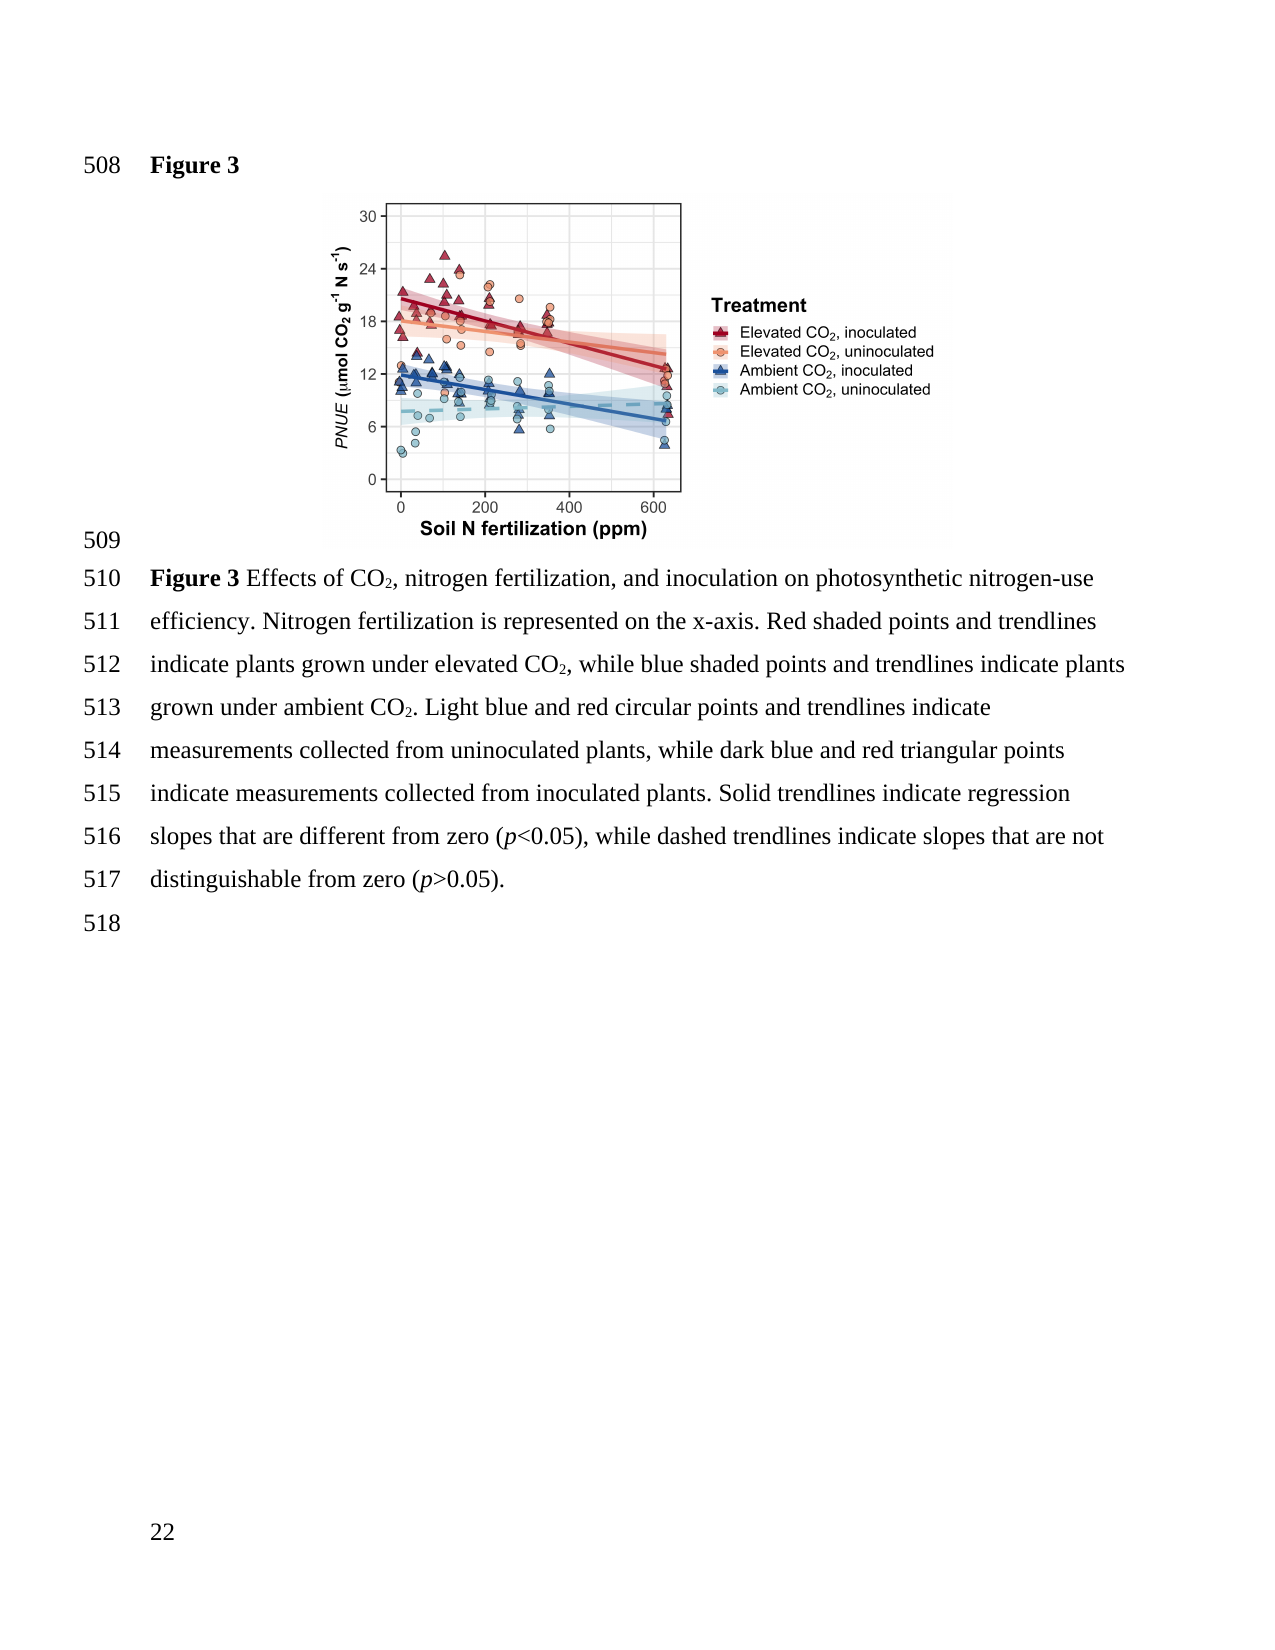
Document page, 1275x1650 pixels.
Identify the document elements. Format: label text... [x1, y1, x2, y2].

text Figure 3 Effects of CO2, nitrogen fertilization, and inoculation on photosynthetic nitrogen-use efficiency. Nitrogen fertilization is represented on the x-axis. Red shaded points and trendlines indicate plants grown under elevated CO2, while blue shaded points and trendlines indicate plants grown under ambient CO2. Light blue and red circular points and trendlines indicate measurements collected from uninoculated plants, while dark blue and red triangular points indicate measurements collected from inoculated plants. Solid trendlines indicate regression slopes that are different from zero (p<0.05), while dashed trendlines indicate slopes that are not distinguishable from zero (p>0.05). [150, 563, 1125, 893]
picture [321, 193, 954, 549]
text Figure 3 [150, 150, 1125, 179]
